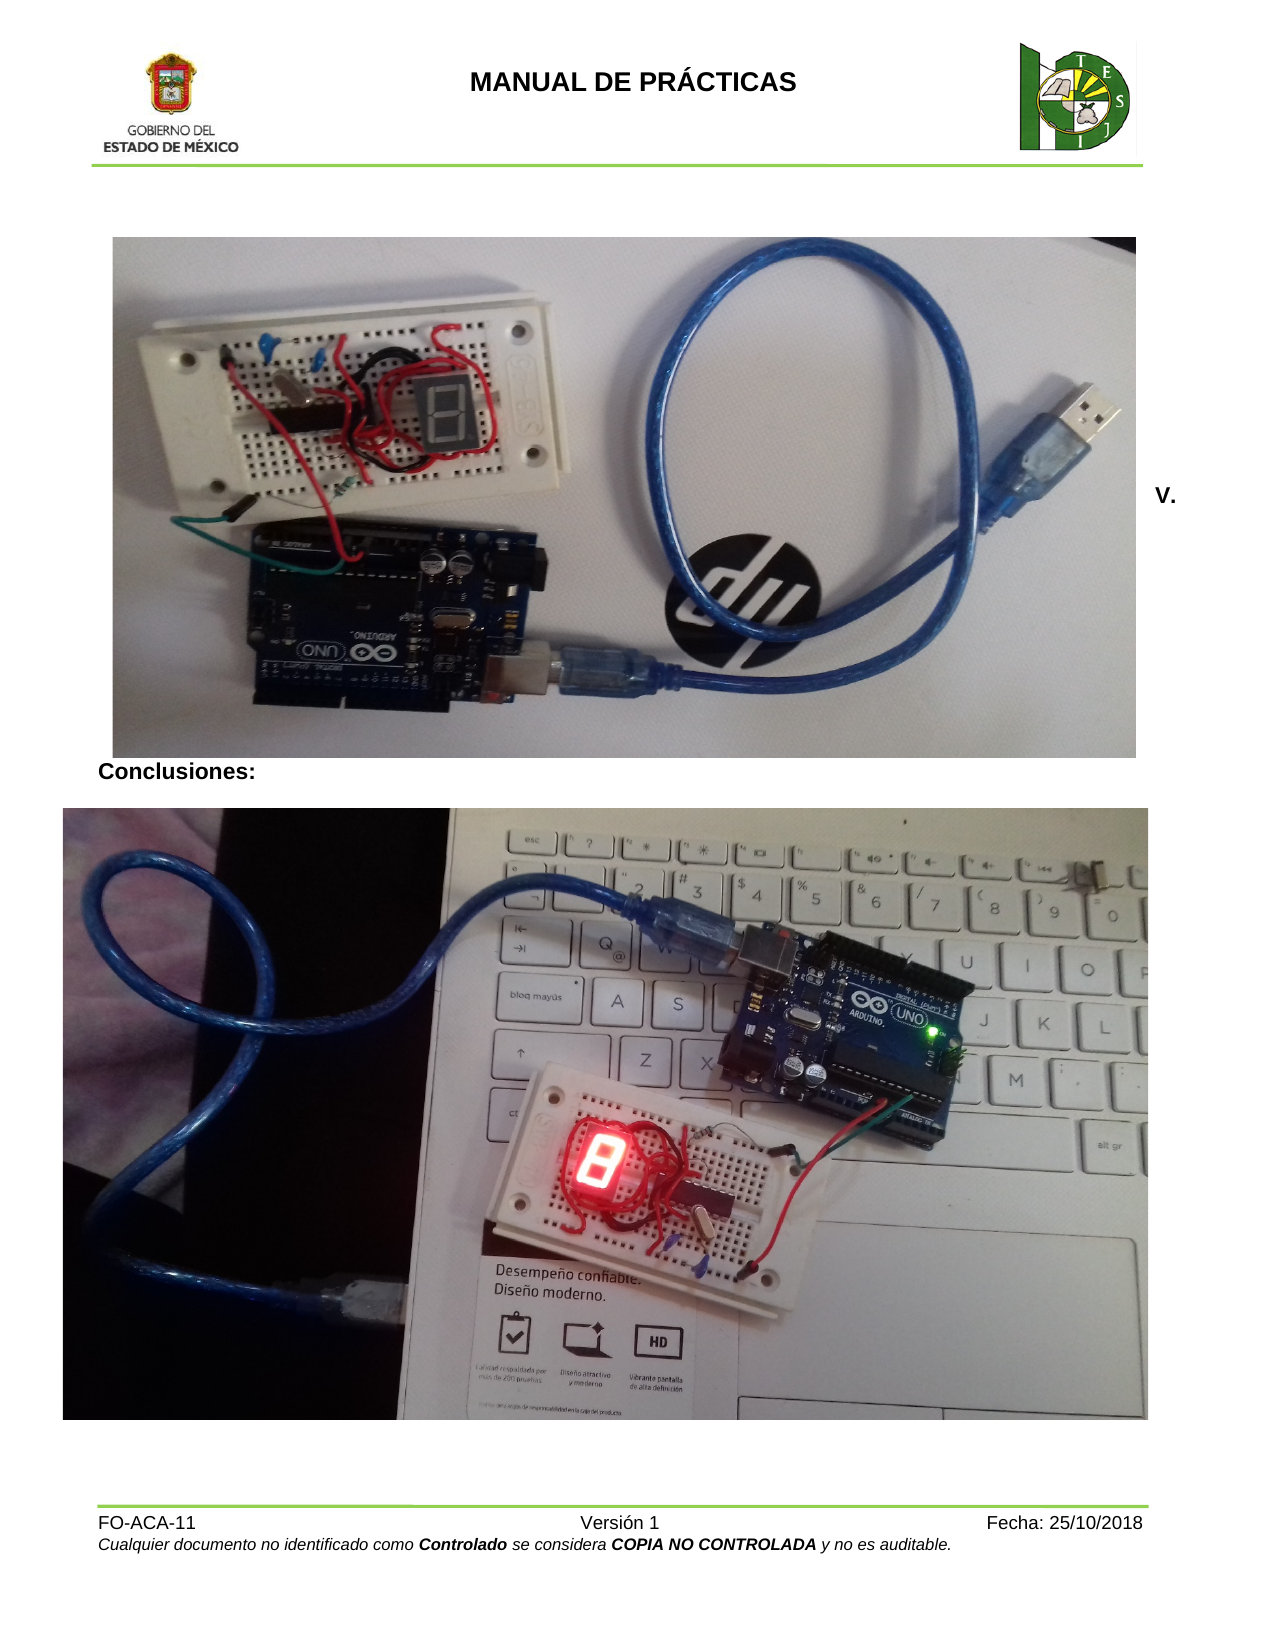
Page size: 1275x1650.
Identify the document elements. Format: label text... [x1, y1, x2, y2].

text V. Conclusiones: [98, 482, 1183, 784]
picture [62, 808, 1149, 1420]
picture [112, 237, 1136, 758]
picture [1018, 41, 1137, 157]
picture [95, 42, 241, 161]
